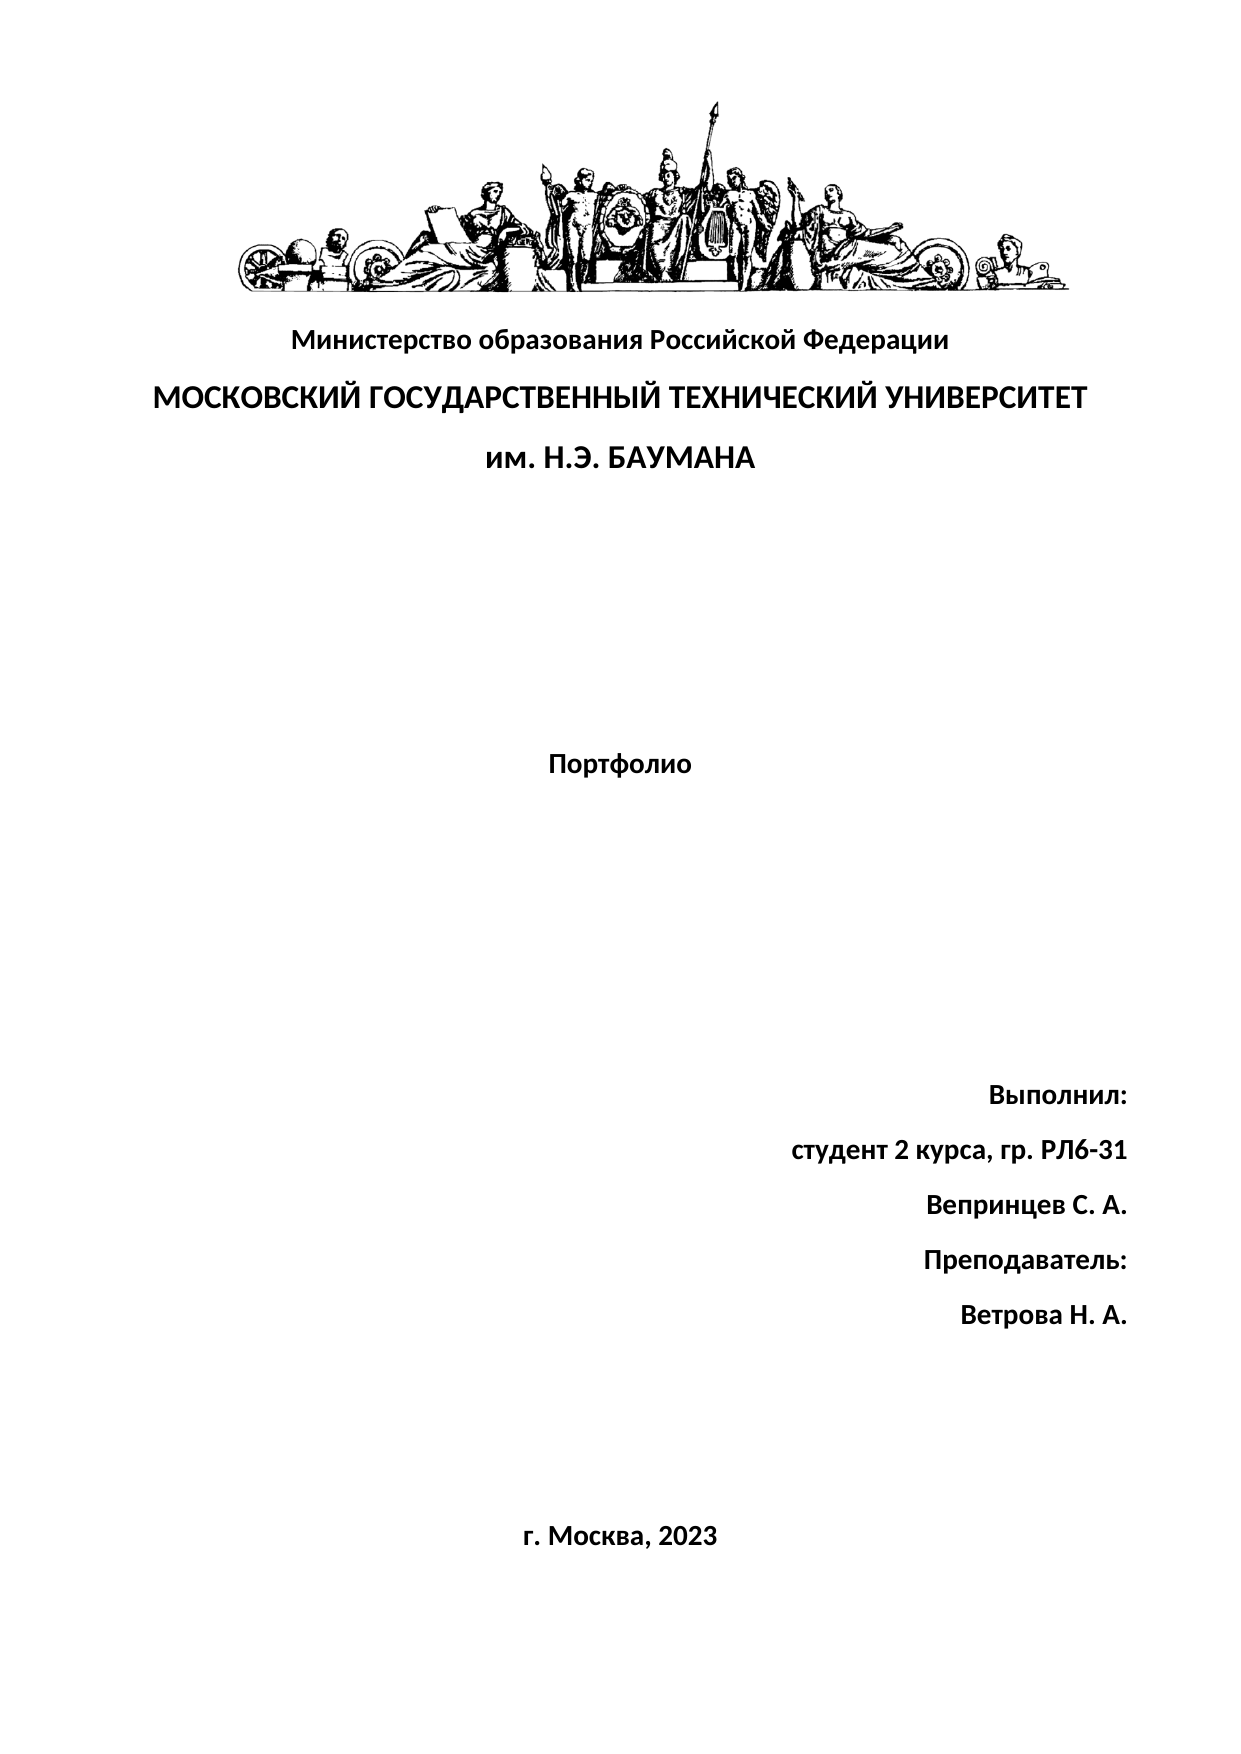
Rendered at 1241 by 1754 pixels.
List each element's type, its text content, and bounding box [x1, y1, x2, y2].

text г. Москва, 2023 [112, 1517, 1128, 1552]
picture [233, 99, 1074, 293]
text Ветрова Н. А. [112, 1296, 1128, 1332]
text Выполнил: [112, 1076, 1128, 1112]
text МОСКОВСКИЙ ГОСУДАРСТВЕННЫЙ ТЕХНИЧЕСКИЙ УНИВЕРСИТЕТ [112, 376, 1128, 417]
text Портфолио [112, 745, 1128, 781]
text им. Н.Э. БАУМАНА [112, 437, 1128, 477]
text Министерство образования Российской Федерации [112, 321, 1128, 356]
text Вепринцев С. А. [112, 1186, 1128, 1222]
text Преподаватель: [112, 1241, 1128, 1277]
text студент 2 курса, гр. РЛ6-31 [112, 1131, 1128, 1167]
